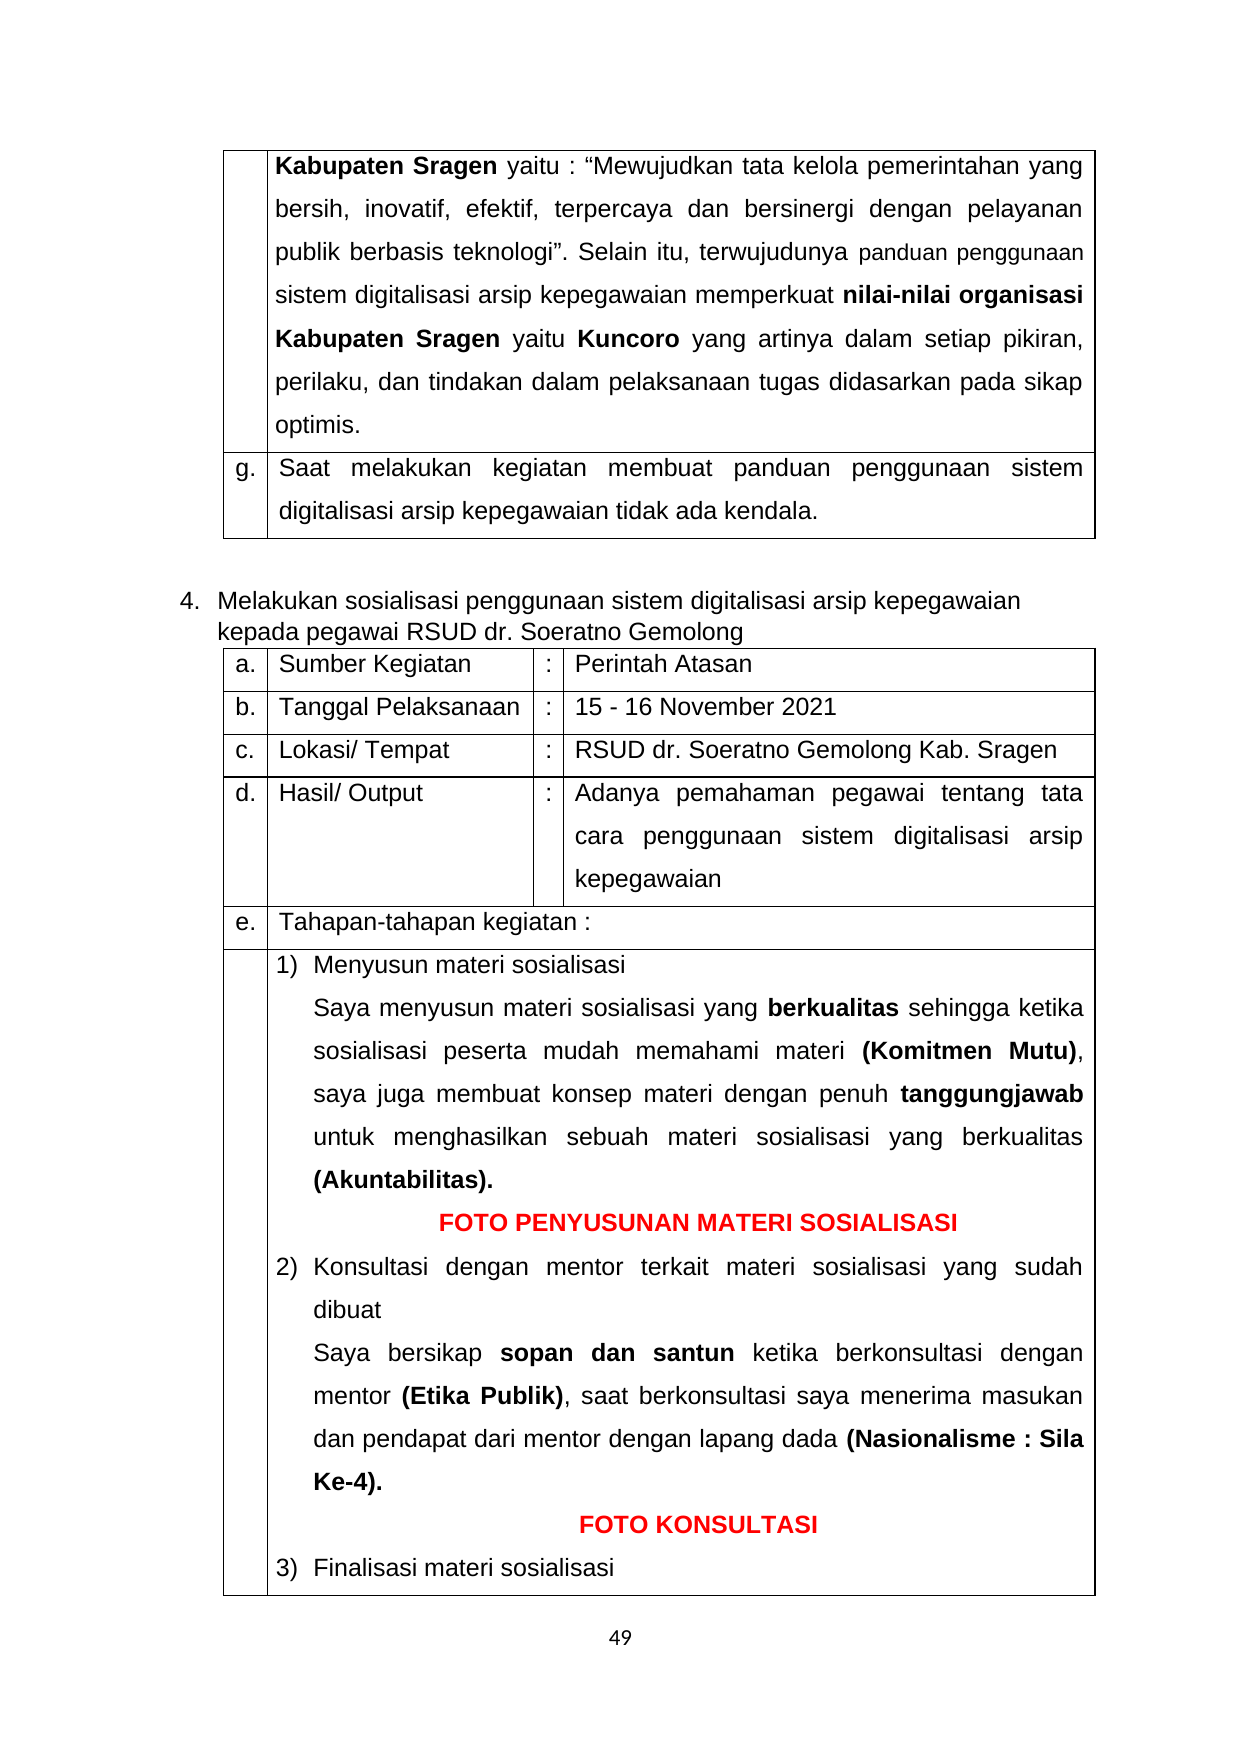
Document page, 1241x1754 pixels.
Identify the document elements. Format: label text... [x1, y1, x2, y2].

table_cell : [534, 778, 563, 906]
table_cell d. [224, 778, 267, 906]
table_header Sumber Kegiatan [268, 649, 533, 691]
table_cell f. [224, 151, 267, 452]
table_cell 15 - 16 November 2021 [564, 692, 1094, 733]
table_cell b. [224, 692, 267, 733]
table_cell Tahapan-tahapan kegiatan : [268, 907, 1094, 948]
table_header Perintah Atasan [564, 649, 1094, 691]
table_cell : [534, 692, 563, 733]
table_cell Lokasi/ Tempat [268, 735, 533, 776]
table_cell Adanya pemahaman pegawai tentang tata cara penggunaan sistem digitalisasi arsip kepegawaian [564, 778, 1094, 906]
table_cell Hasil/ Output [268, 778, 533, 906]
table_cell c. [224, 735, 267, 776]
subtitle Melakukan sosialisasi penggunaan sistem digitalisasi arsip kepegawaian kepada pegawai RSUD dr. Soeratno Gemolong [179, 586, 1090, 645]
table_cell e. [224, 907, 267, 948]
table_header : [534, 649, 563, 691]
table_cell [224, 950, 267, 1595]
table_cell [268, 151, 1094, 452]
table_header a. [224, 649, 267, 691]
table_cell Saat melakukan kegiatan membuat panduan penggunaan sistem digitalisasi arsip kepegawaian tidak ada kendala. [268, 453, 1094, 538]
table_cell Tanggal Pelaksanaan [268, 692, 533, 733]
table_cell RSUD dr. Soeratno Gemolong Kab. Sragen [564, 735, 1094, 776]
table_cell : [534, 735, 563, 776]
table_cell g. [224, 453, 267, 538]
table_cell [268, 950, 1094, 1595]
